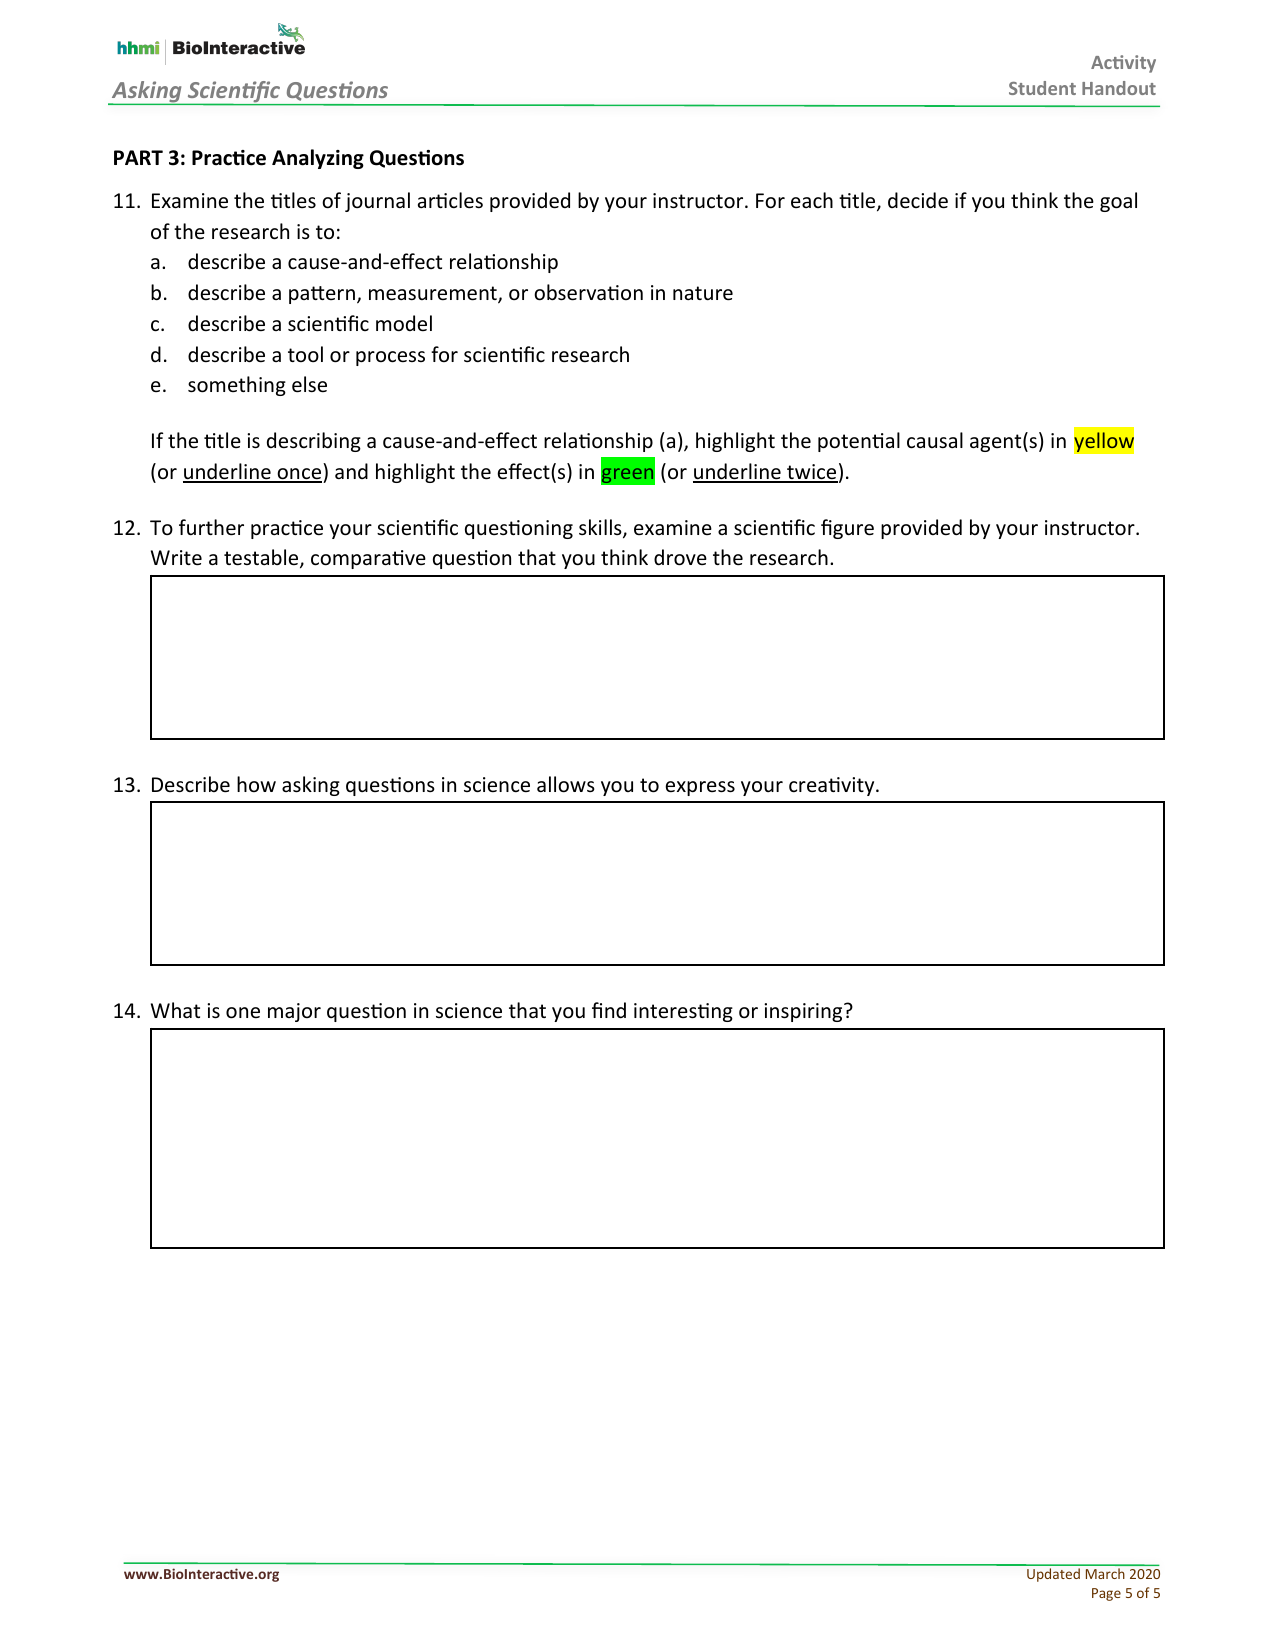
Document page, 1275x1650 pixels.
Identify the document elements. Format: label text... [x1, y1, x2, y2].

picture [117, 23, 305, 65]
list Describe how asking questions in science allows you to express your creativity. [112, 770, 1162, 798]
list describe a pattern, measurement, or observation in nature [150, 279, 1162, 307]
list Examine the titles of journal articles provided by your instructor. For each title, decide if you think the goal of the research is to: [112, 186, 1162, 245]
table_header [152, 577, 1163, 737]
list describe a scientific model [150, 309, 1162, 337]
table_header [152, 803, 1163, 964]
subtitle PART 3: Practice Analyzing Questions [112, 143, 1162, 171]
list To further practice your scientific questioning skills, examine a scientific figure provided by your instructor. Write a testable, comparative question that you think drove the research. [112, 513, 1162, 572]
text If the title is describing a cause-and-effect relationship (a), highlight the potential causal agent(s) in yellow (or underline once) and highlight the effect(s) in green (or underline twice). [150, 427, 1162, 485]
list describe a cause-and-effect relationship [150, 248, 1162, 276]
table_header [152, 1030, 1163, 1247]
list What is one major question in science that you find interesting or inspiring? [112, 997, 1162, 1025]
list describe a tool or process for scientific research [150, 340, 1162, 368]
list something else [150, 371, 1162, 399]
